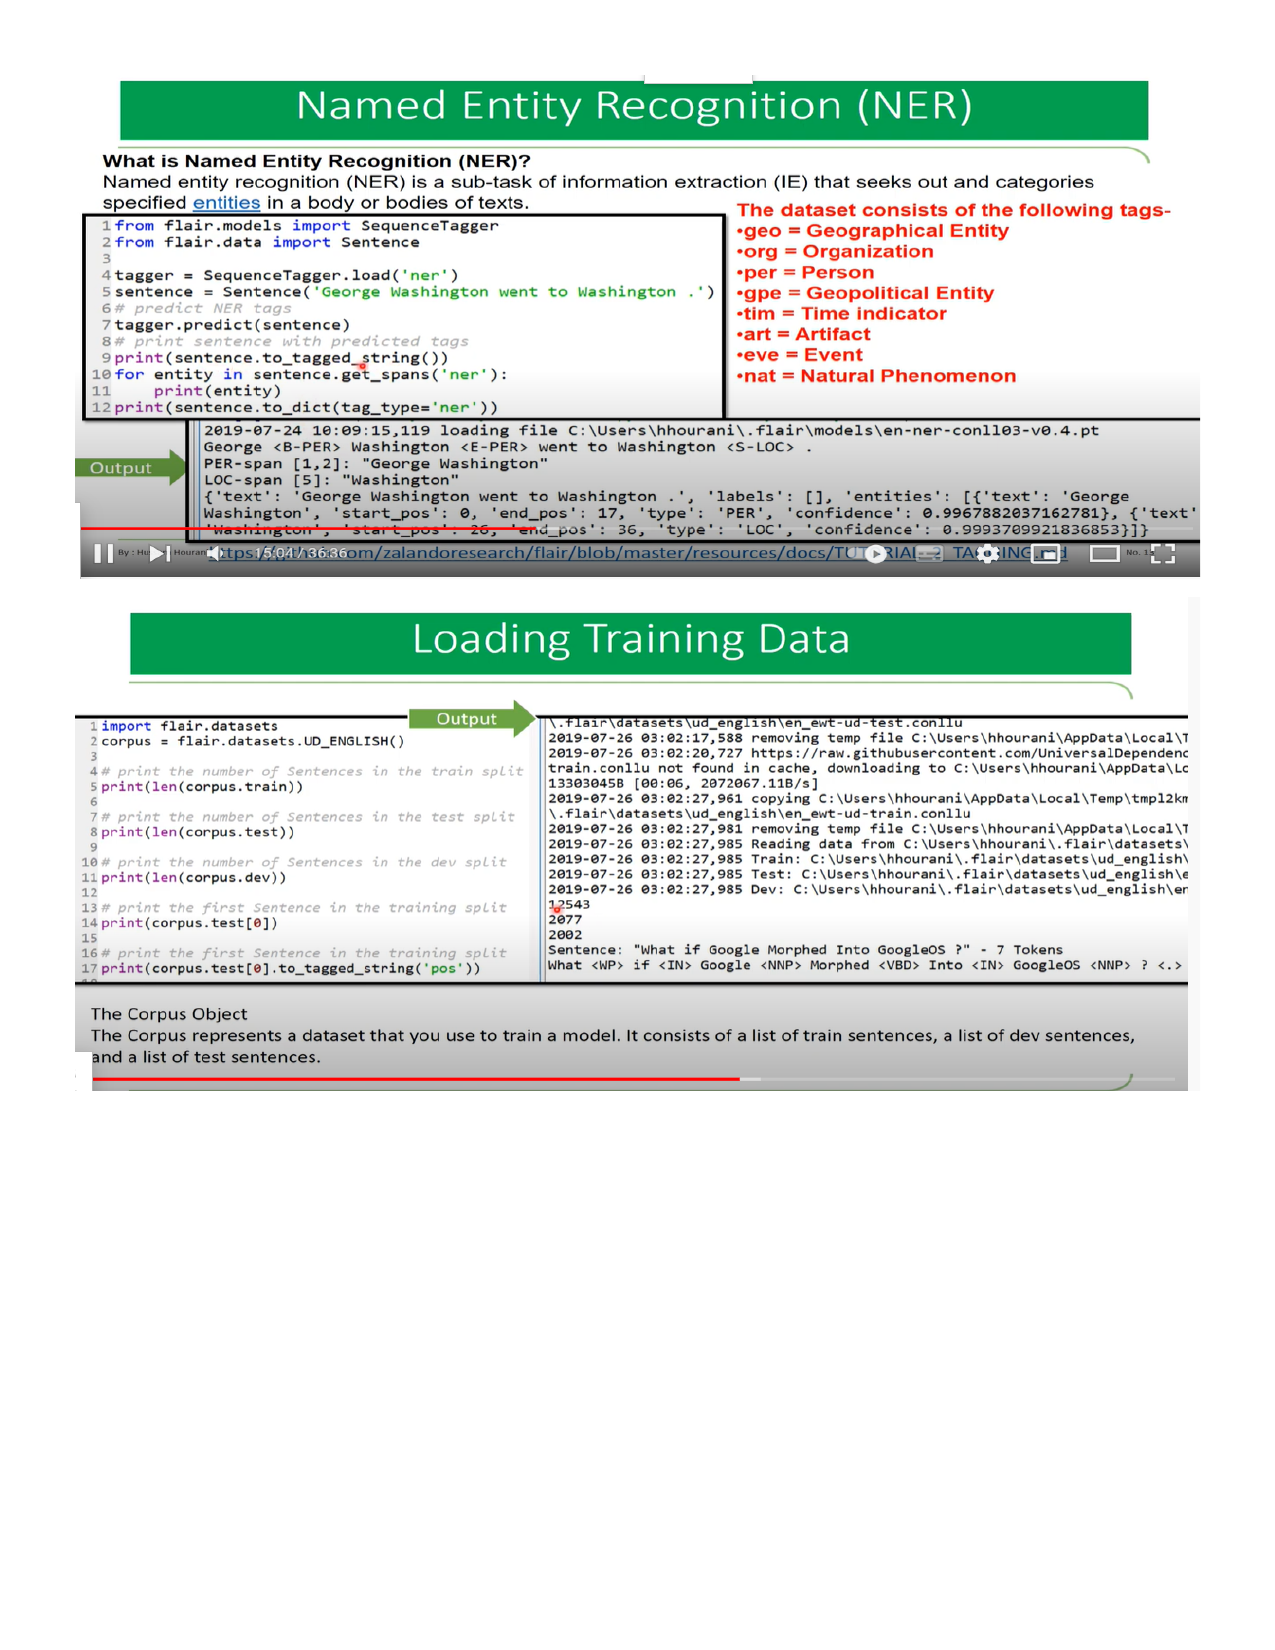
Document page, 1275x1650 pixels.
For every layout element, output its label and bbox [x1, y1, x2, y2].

picture [75, 597, 1200, 1091]
picture [75, 75, 1200, 579]
